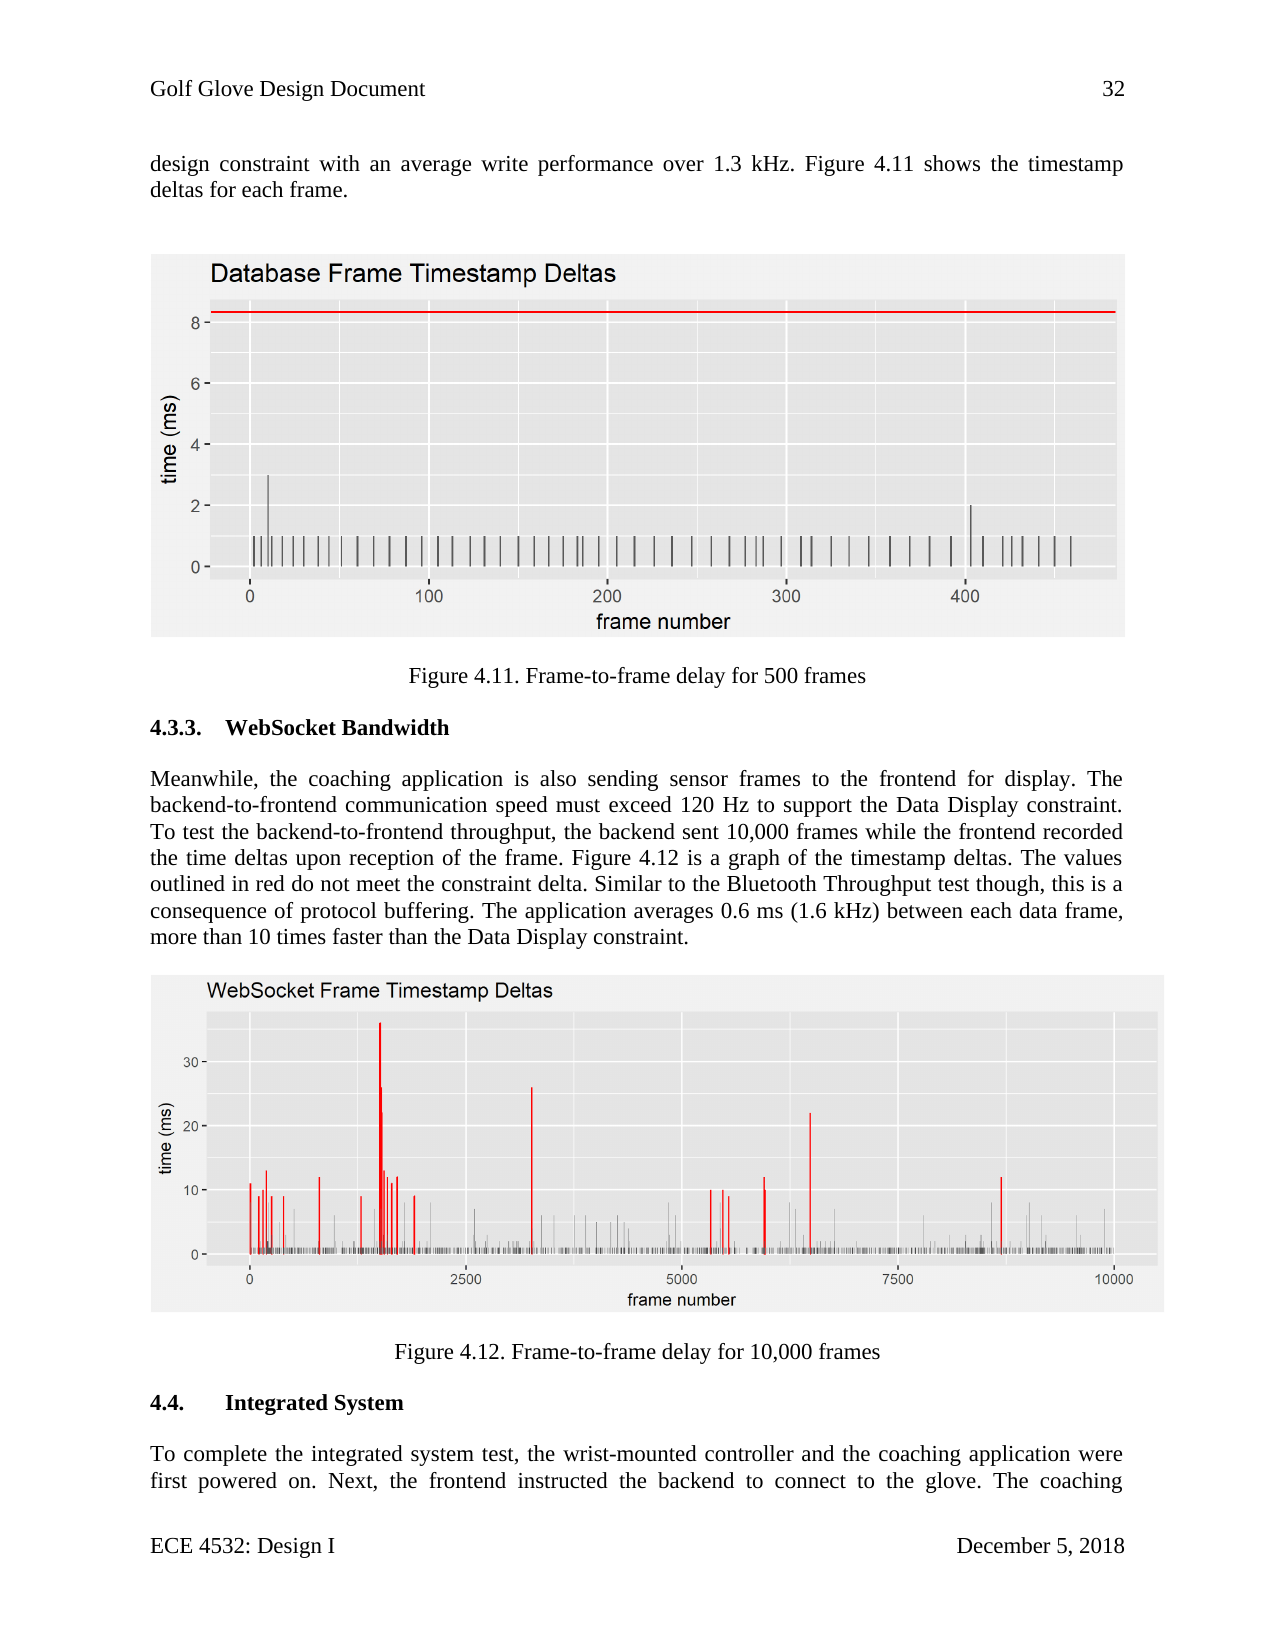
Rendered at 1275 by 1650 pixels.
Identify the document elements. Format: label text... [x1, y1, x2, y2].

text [150, 1441, 1125, 1493]
picture [150, 974, 1165, 1313]
text Figure 4.12. Frame-to-frame delay for 10,000 frames [150, 1338, 1125, 1364]
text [150, 150, 1125, 203]
picture [150, 254, 1125, 638]
subtitle WebSocket Bandwidth [150, 714, 1125, 740]
text Meanwhile, the coaching application is also sending sensor frames to the frontend for display. The backend-to-frontend communication speed must exceed 120 Hz to support the Data Display constraint. To test the backend-to-frontend throughput, the backend sent 10,000 frames while the frontend recorded the time deltas upon reception of the frame. Figure 4.12 is a graph of the timestamp deltas. The values outlined in red do not meet the constraint delta. Similar to the Bluetooth Throughput test though, this is a consequence of protocol buffering. The application averages 0.6 ms (1.6 kHz) between each data frame, more than 10 times faster than the Data Display constraint. [150, 765, 1125, 949]
subtitle Integrated System [150, 1389, 1125, 1416]
text Figure 4.11. Frame-to-frame delay for 500 frames [150, 662, 1125, 689]
